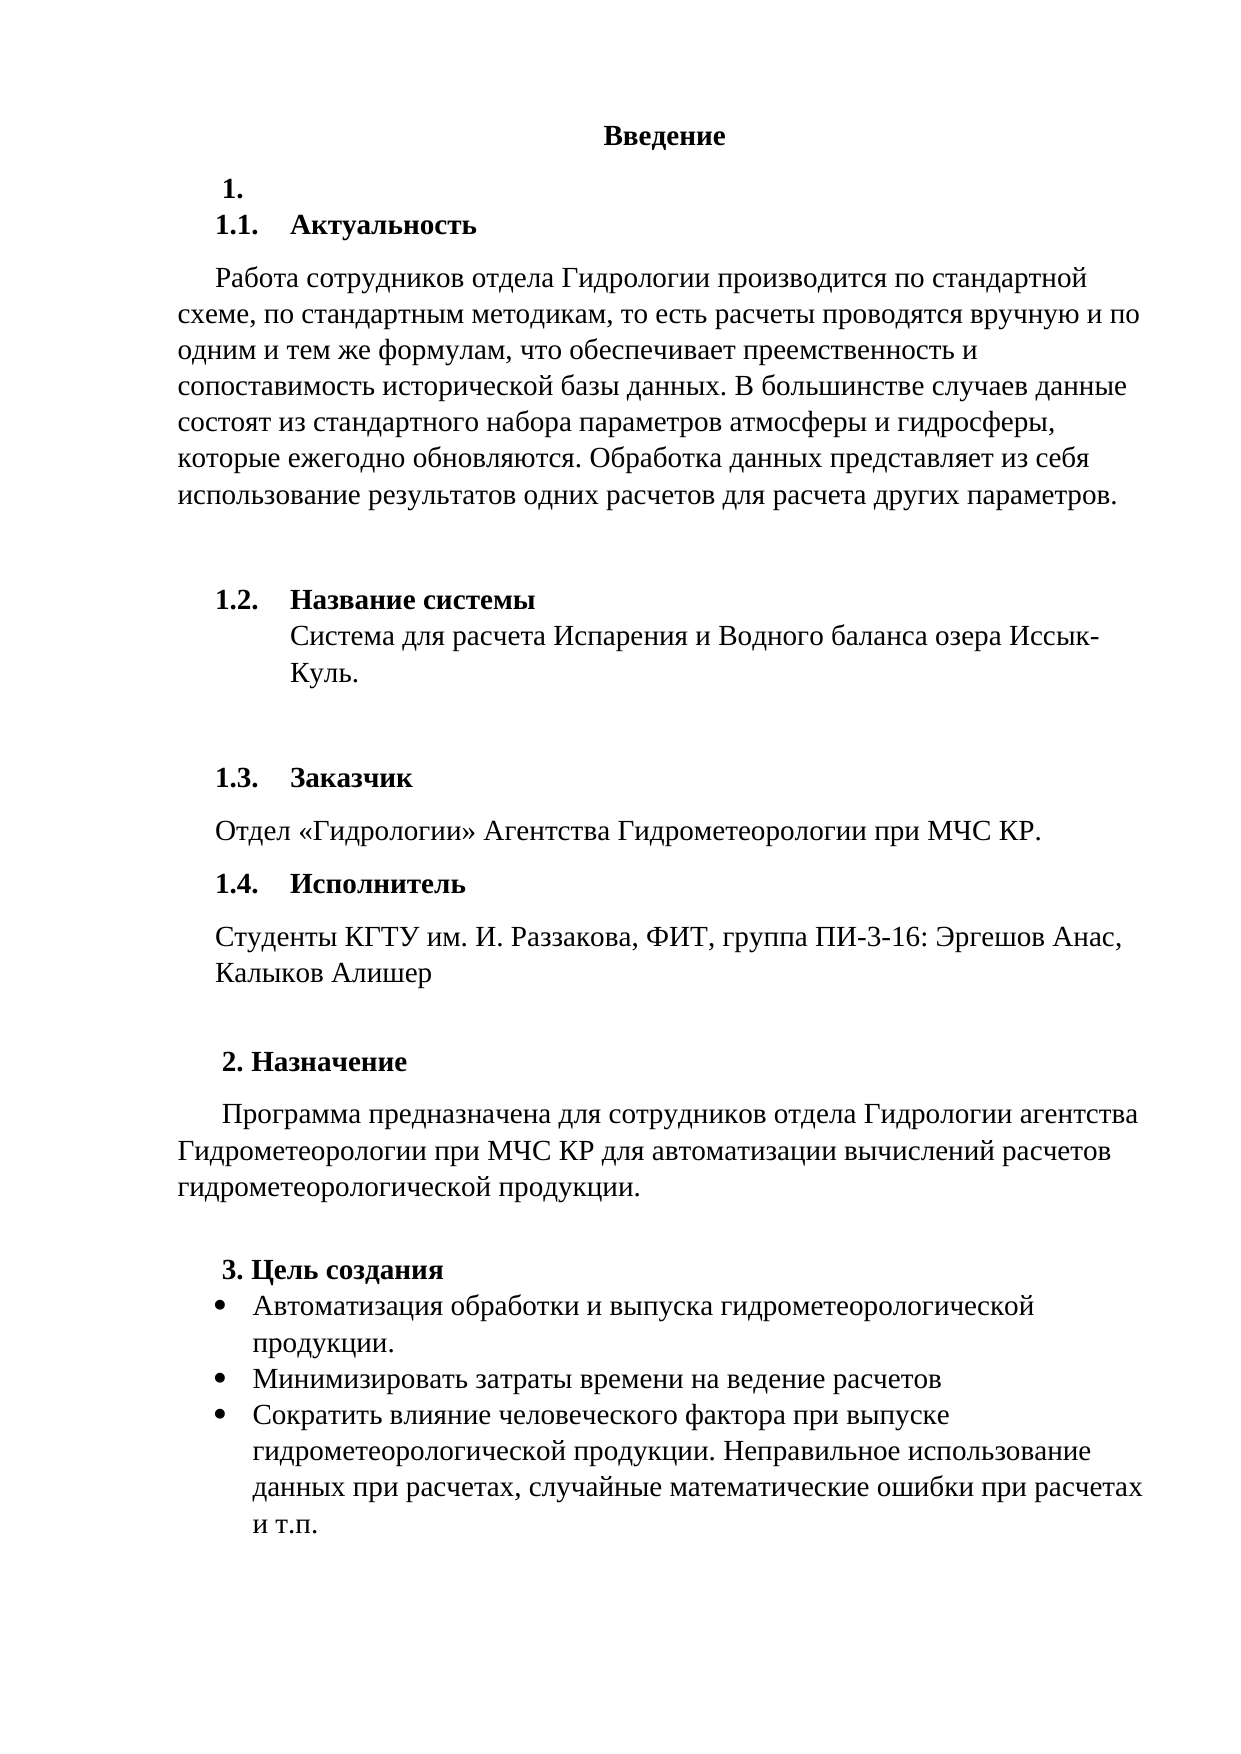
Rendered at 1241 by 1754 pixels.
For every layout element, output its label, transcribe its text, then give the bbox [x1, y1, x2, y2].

text Отдел «Гидрологии» Агентства Гидрометеорологии при МЧС КР. [215, 813, 1152, 847]
list Сократить влияние человеческого фактора при выпуске гидрометеорологической продукции. Неправильное использование данных при расчетах, случайные математические ошибки при расчетах и т.п. [215, 1397, 1152, 1539]
list Цель создания [222, 1252, 1152, 1286]
text Введение [177, 118, 1152, 152]
list Минимизировать затраты времени на ведение расчетов [215, 1361, 1152, 1394]
list Назначение [222, 1044, 1152, 1077]
text Студенты КГТУ им. И. Раззакова, ФИТ, группа ПИ-3-16: Эргешов Анас, Калыков Алишер [215, 919, 1152, 988]
list Автоматизация обработки и выпуска гидрометеорологической продукции. [215, 1288, 1152, 1358]
list Название системы [215, 582, 1152, 616]
text Работа сотрудников отдела Гидрологии производится по стандартной схеме, по стандартным методикам, то есть расчеты проводятся вручную и по одним и тем же формулам, что обеспечивает преемственность и сопоставимость исторической базы данных. В большинстве случаев данные состоят из стандартного набора параметров атмосферы и гидросферы, которые ежегодно обновляются. Обработка данных представляет из себя использование результатов одних расчетов для расчета других параметров. [177, 260, 1152, 510]
list Система для расчета Испарения и Водного баланса озера Иссык-Куль. [290, 618, 1152, 688]
list Актуальность [215, 207, 1152, 241]
list Исполнитель [215, 866, 1152, 899]
list Заказчик [215, 760, 1152, 794]
text Программа предназначена для сотрудников отдела Гидрологии агентства Гидрометеорологии при МЧС КР для автоматизации вычислений расчетов гидрометеорологической продукции. [177, 1097, 1152, 1202]
